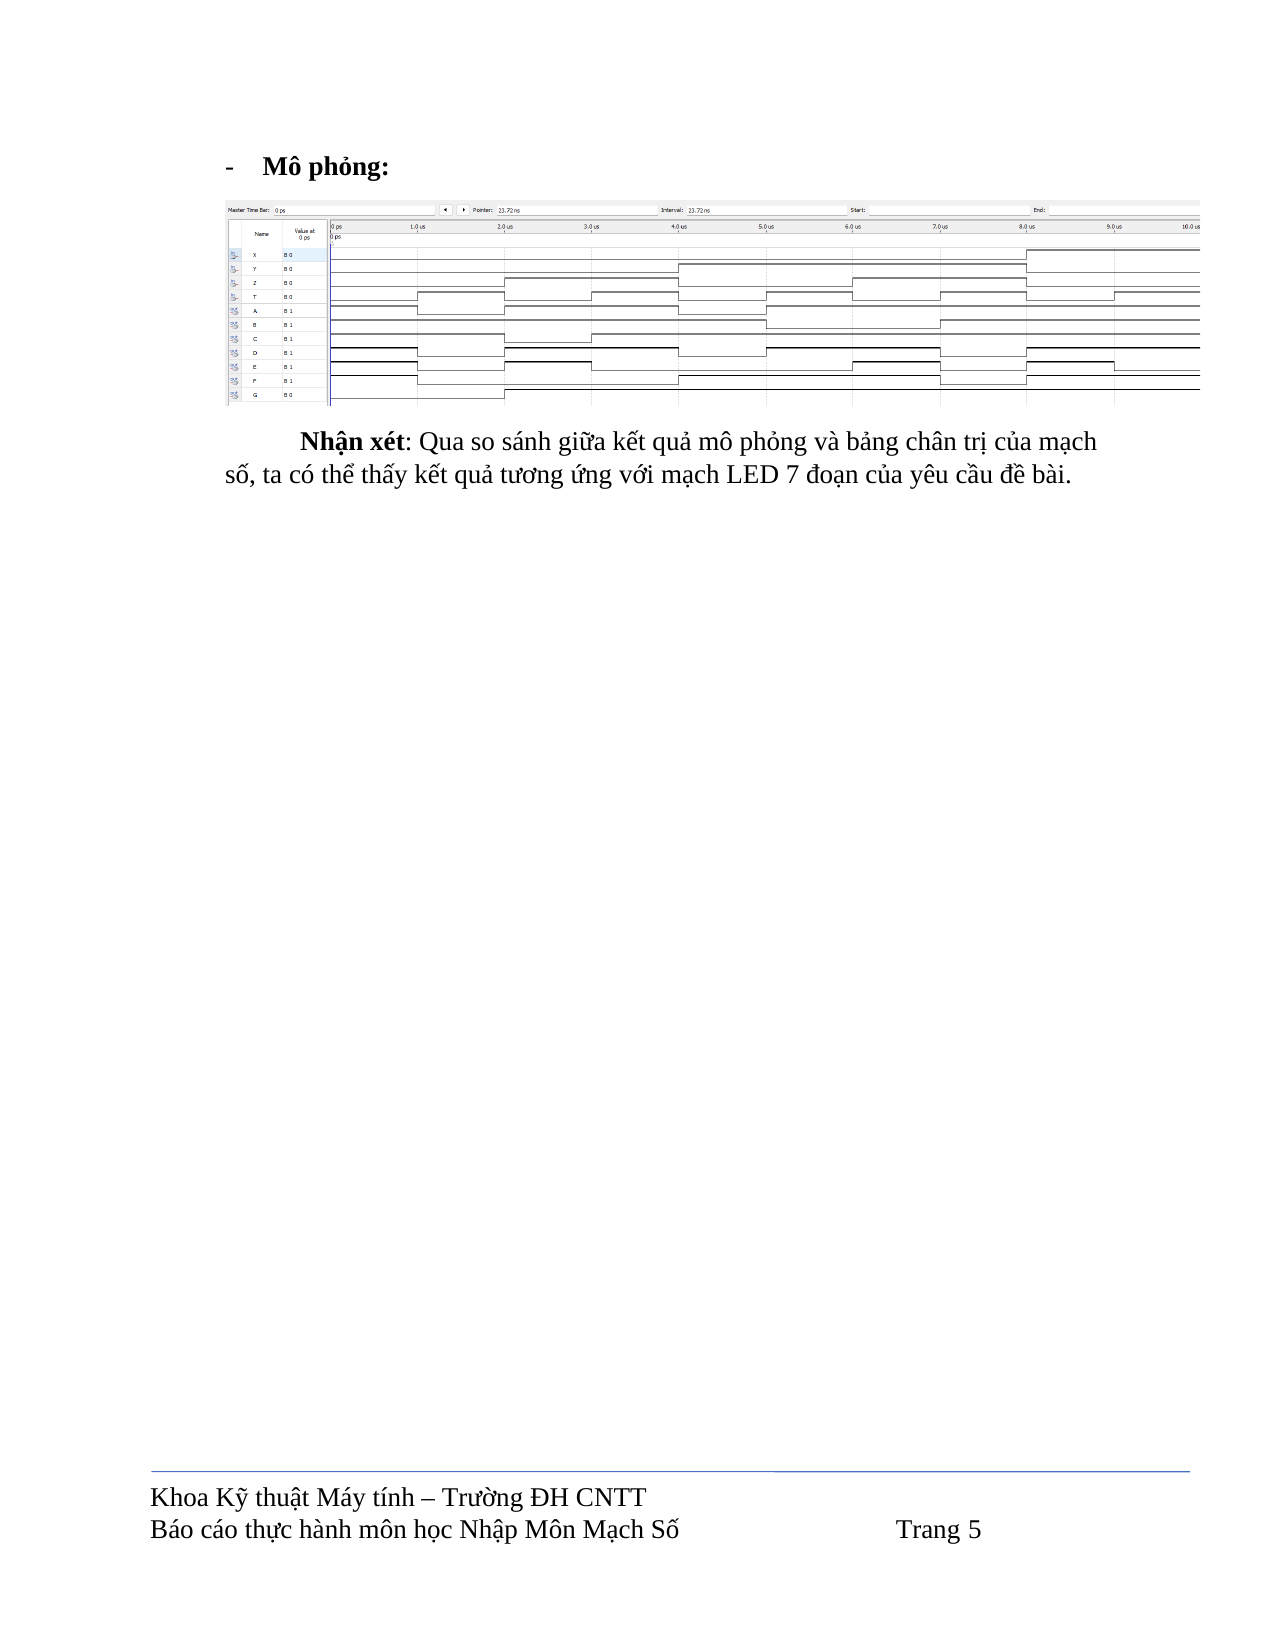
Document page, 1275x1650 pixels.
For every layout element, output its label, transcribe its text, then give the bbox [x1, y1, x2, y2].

text Nhận xét: Qua so sánh giữa kết quả mô phỏng và bảng chân trị của mạch số, ta có thể thấy kết quả tương ứng với mạch LED 7 đoạn của yêu cầu đề bài. [225, 424, 1125, 489]
picture [225, 200, 1200, 406]
list Mô phỏng: [225, 150, 1125, 181]
